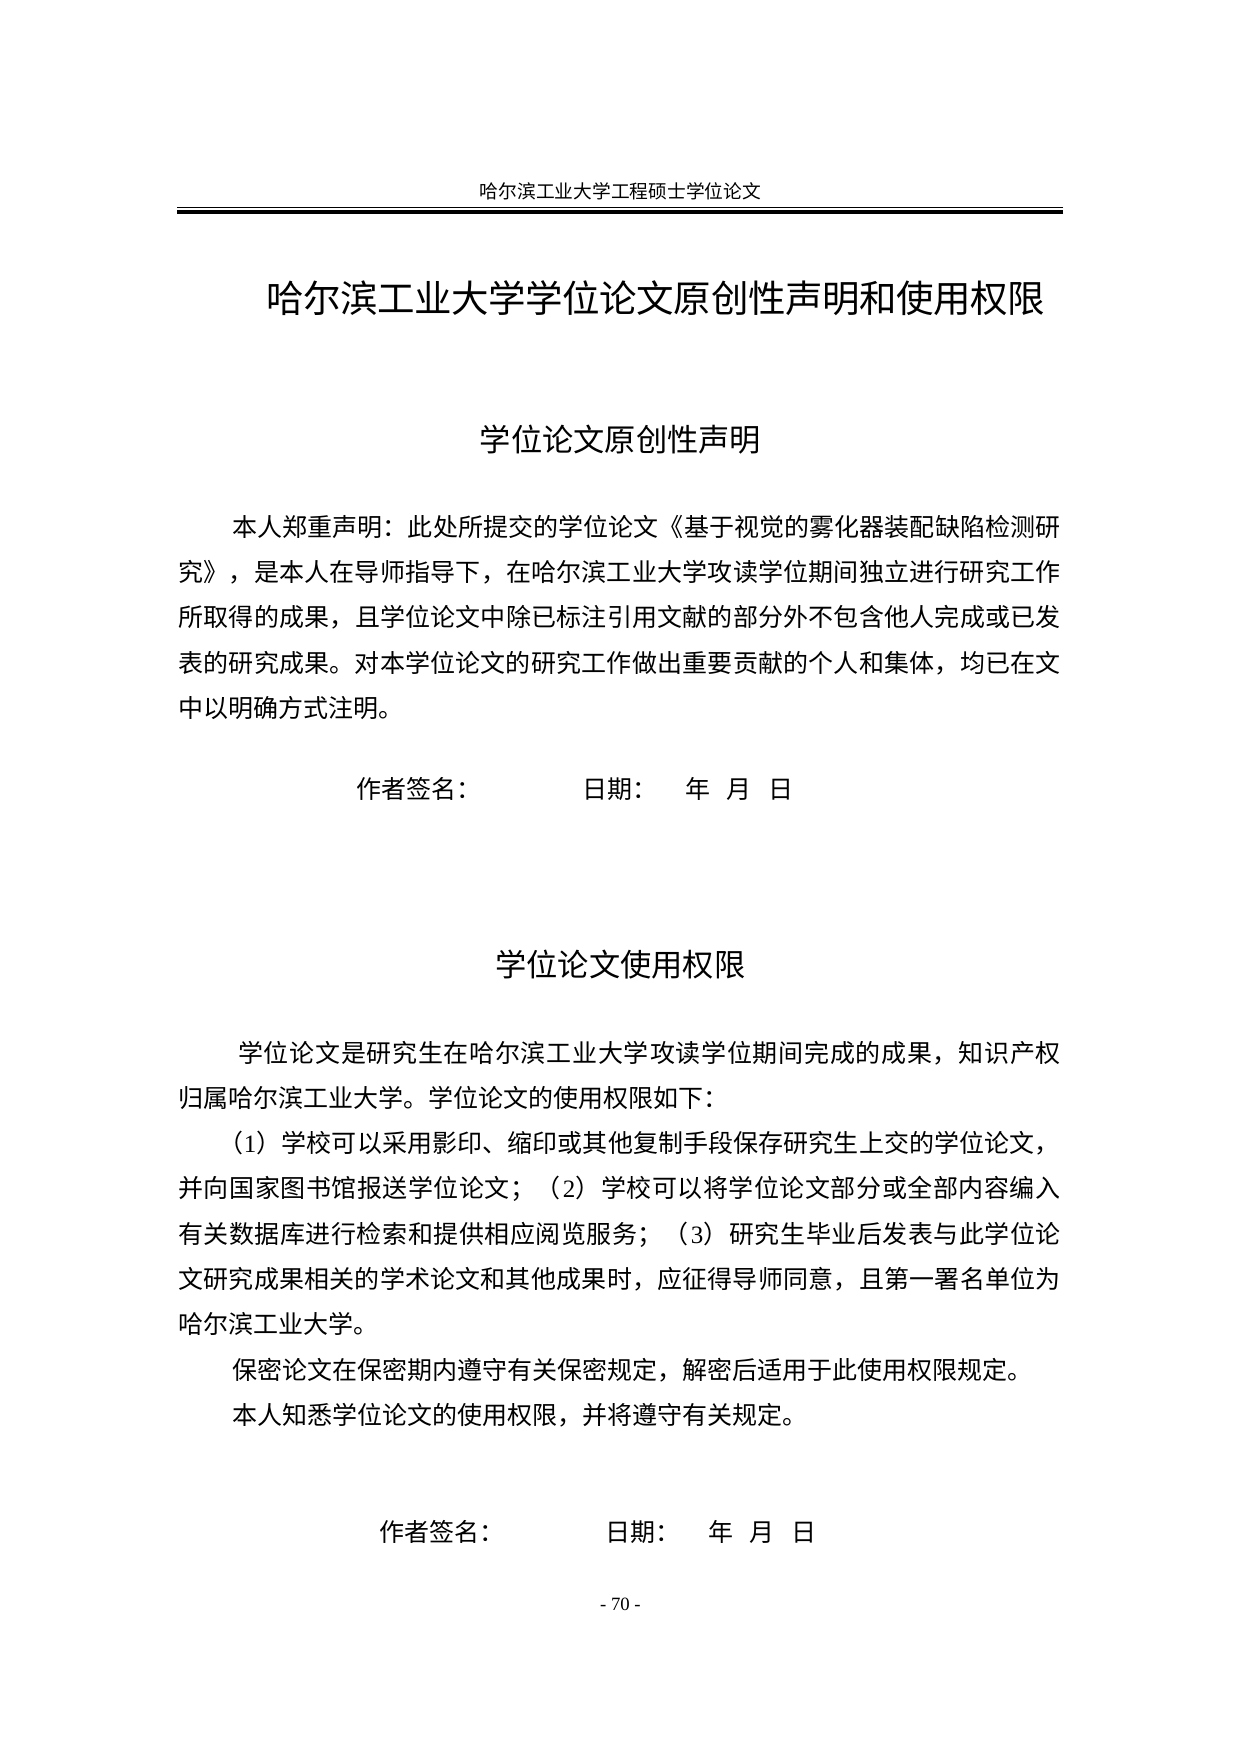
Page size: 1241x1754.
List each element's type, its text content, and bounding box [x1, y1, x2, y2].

text 作者签名： 日期： 年 月 日 [356, 770, 1062, 806]
text 学位论文使用权限 [178, 941, 1062, 986]
text 学位论文原创性声明 [178, 415, 1062, 460]
text 作者签名： 日期： 年 月 日 [178, 1513, 1062, 1549]
text 学位论文是研究生在哈尔滨工业大学攻读学位期间完成的成果，知识产权归属哈尔滨工业大学。学位论文的使用权限如下： [178, 1033, 1062, 1114]
text （1）学校可以采用影印、缩印或其他复制手段保存研究生上交的学位论文，并向国家图书馆报送学位论文；（2）学校可以将学位论文部分或全部内容编入有关数据库进行检索和提供相应阅览服务；（3）研究生毕业后发表与此学位论文研究成果相关的学术论文和其他成果时，应征得导师同意，且第一署名单位为哈尔滨工业大学。 [178, 1124, 1062, 1341]
subtitle 哈尔滨工业大学学位论文原创性声明和使用权限 [249, 269, 1062, 323]
text 本人郑重声明：此处所提交的学位论文《基于视觉的雾化器装配缺陷检测研究》，是本人在导师指导下，在哈尔滨工业大学攻读学位期间独立进行研究工作所取得的成果，且学位论文中除已标注引用文献的部分外不包含他人完成或已发表的研究成果。对本学位论文的研究工作做出重要贡献的个人和集体，均已在文中以明确方式注明。 [178, 507, 1062, 725]
text 保密论文在保密期内遵守有关保密规定，解密后适用于此使用权限规定。 [178, 1350, 1062, 1386]
text 本人知悉学位论文的使用权限，并将遵守有关规定。 [178, 1396, 1062, 1432]
